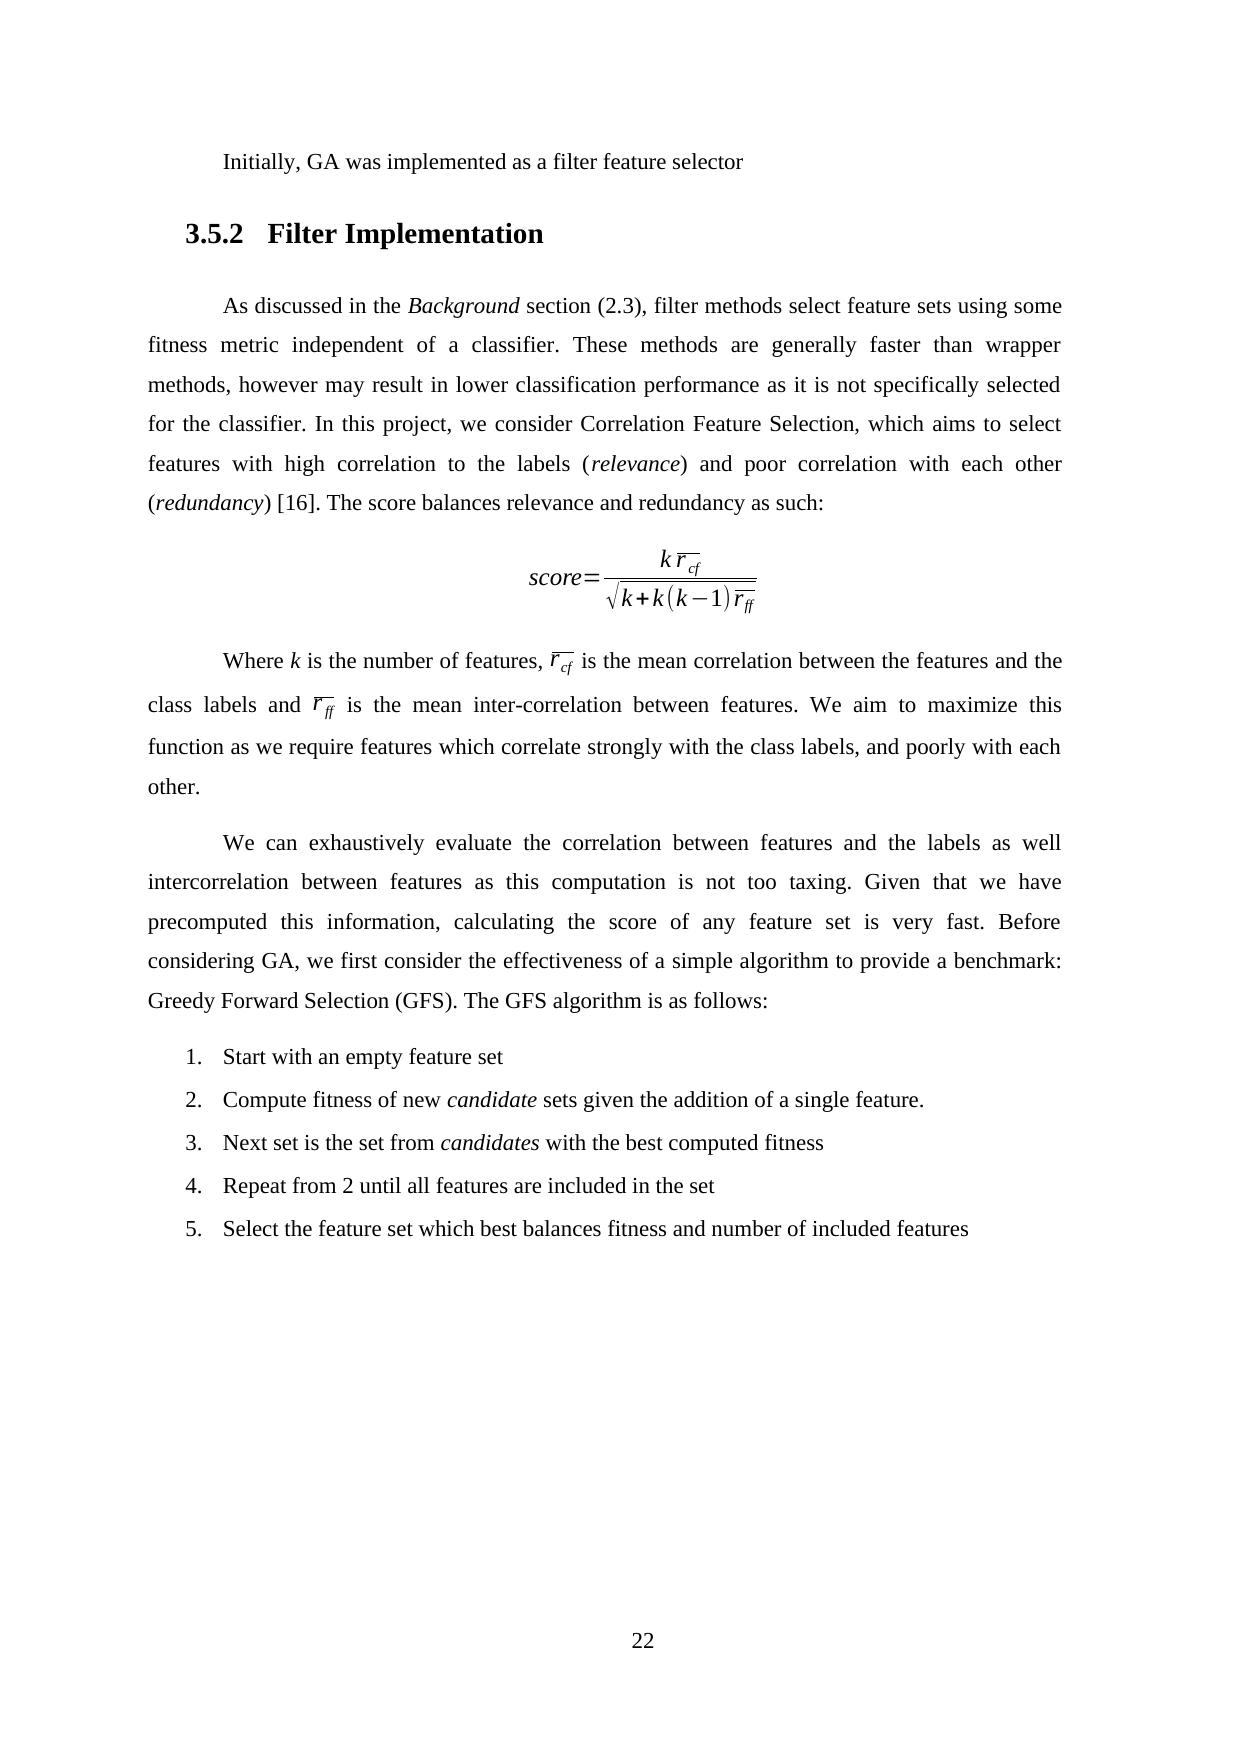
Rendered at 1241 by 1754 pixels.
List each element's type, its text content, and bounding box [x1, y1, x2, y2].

text Initially, GA was implemented as a filter feature selector [148, 148, 1063, 174]
text We can exhaustively evaluate the correlation between features and the labels as well intercorrelation between features as this computation is not too taxing. Given that we have precomputed this information, calculating the score of any feature set is very fast. Before considering GA, we first consider the effectiveness of a simple algorithm to provide a benchmark: Greedy Forward Selection (GFS). The GFS algorithm is as follows: [148, 829, 1063, 1013]
subtitle Filter Implementation [185, 216, 1063, 250]
text As discussed in the Background section (2.3), filter methods select feature sets using some fitness metric independent of a classifier. These methods are generally faster than wrapper methods, however may result in lower classification performance as it is not specifically selected for the classifier. In this project, we consider Correlation Feature Selection, which aims to select features with high correlation to the labels (relevance) and poor correlation with each other (redundancy). The score balances relevance and redundancy as such: [148, 292, 1063, 515]
list Compute fitness of new candidate sets given the addition of a single feature. [185, 1086, 1063, 1112]
text Where k is the number of features, is the mean correlation between the features and the class labels and is the mean inter-correlation between features. We aim to maximize this function as we require features which correlate strongly with the class labels, and poorly with each other. [148, 644, 1063, 799]
list Start with an empty feature set [185, 1043, 1063, 1069]
list Next set is the set from candidates with the best computed fitness [185, 1129, 1063, 1155]
list Repeat from 2 until all features are included in the set [185, 1172, 1063, 1198]
list Select the feature set which best balances fitness and number of included features [185, 1215, 1063, 1241]
